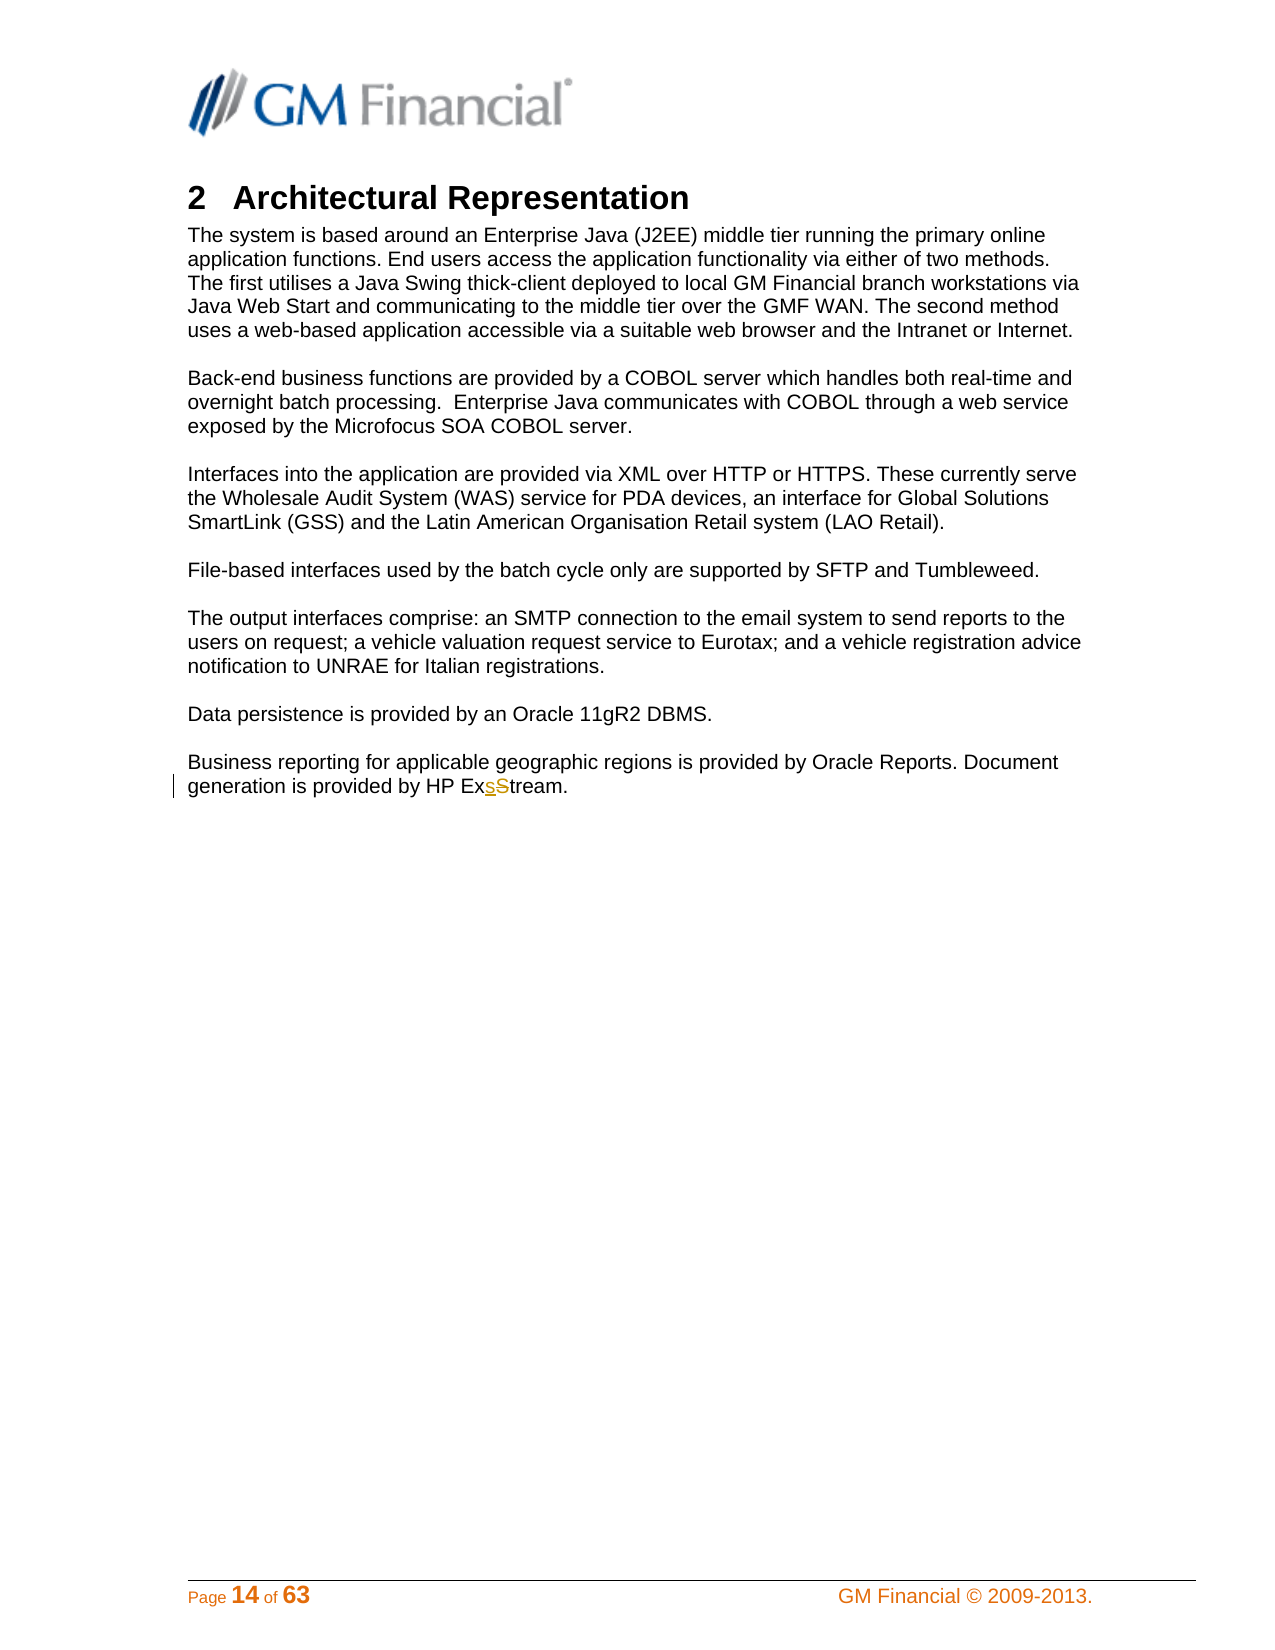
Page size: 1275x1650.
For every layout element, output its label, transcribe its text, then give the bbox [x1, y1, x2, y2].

subtitle Architectural Representation [187, 178, 1087, 216]
text Data persistence is provided by an Oracle 11gR2 DBMS. [187, 702, 1087, 726]
text Interfaces into the application are provided via XML over HTTP or HTTPS. These currently serve the Wholesale Audit System (WAS) service for PDA devices, an interface for Global Solutions SmartLink (GSS) and the Latin American Organisation Retail system (LAO Retail). [187, 462, 1087, 534]
picture [187, 56, 574, 153]
text File-based interfaces used by the batch cycle only are supported by SFTP and Tumbleweed. [187, 558, 1087, 582]
text The output interfaces comprise: an SMTP connection to the email system to send reports to the users on request; a vehicle valuation request service to Eurotax; and a vehicle registration advice notification to UNRAE for Italian registrations. [187, 606, 1087, 678]
text The system is based around an Enterprise Java (J2EE) middle tier running the primary online application functions. End users access the application functionality via either of two methods. The first utilises a Java Swing thick-client deployed to local GM Financial branch workstations via Java Web Start and communicating to the middle tier over the GMF WAN. The second method uses a web-based application accessible via a suitable web browser and the Intranet or Internet. [187, 222, 1087, 342]
text Business reporting for applicable geographic regions is provided by Oracle Reports. Document generation is provided by HP Extream. [187, 749, 1087, 797]
text Back-end business functions are provided by a COBOL server which handles both real-time and overnight batch processing. Enterprise Java communicates with COBOL through a web service exposed by the Microfocus SOA COBOL server. [187, 366, 1087, 438]
